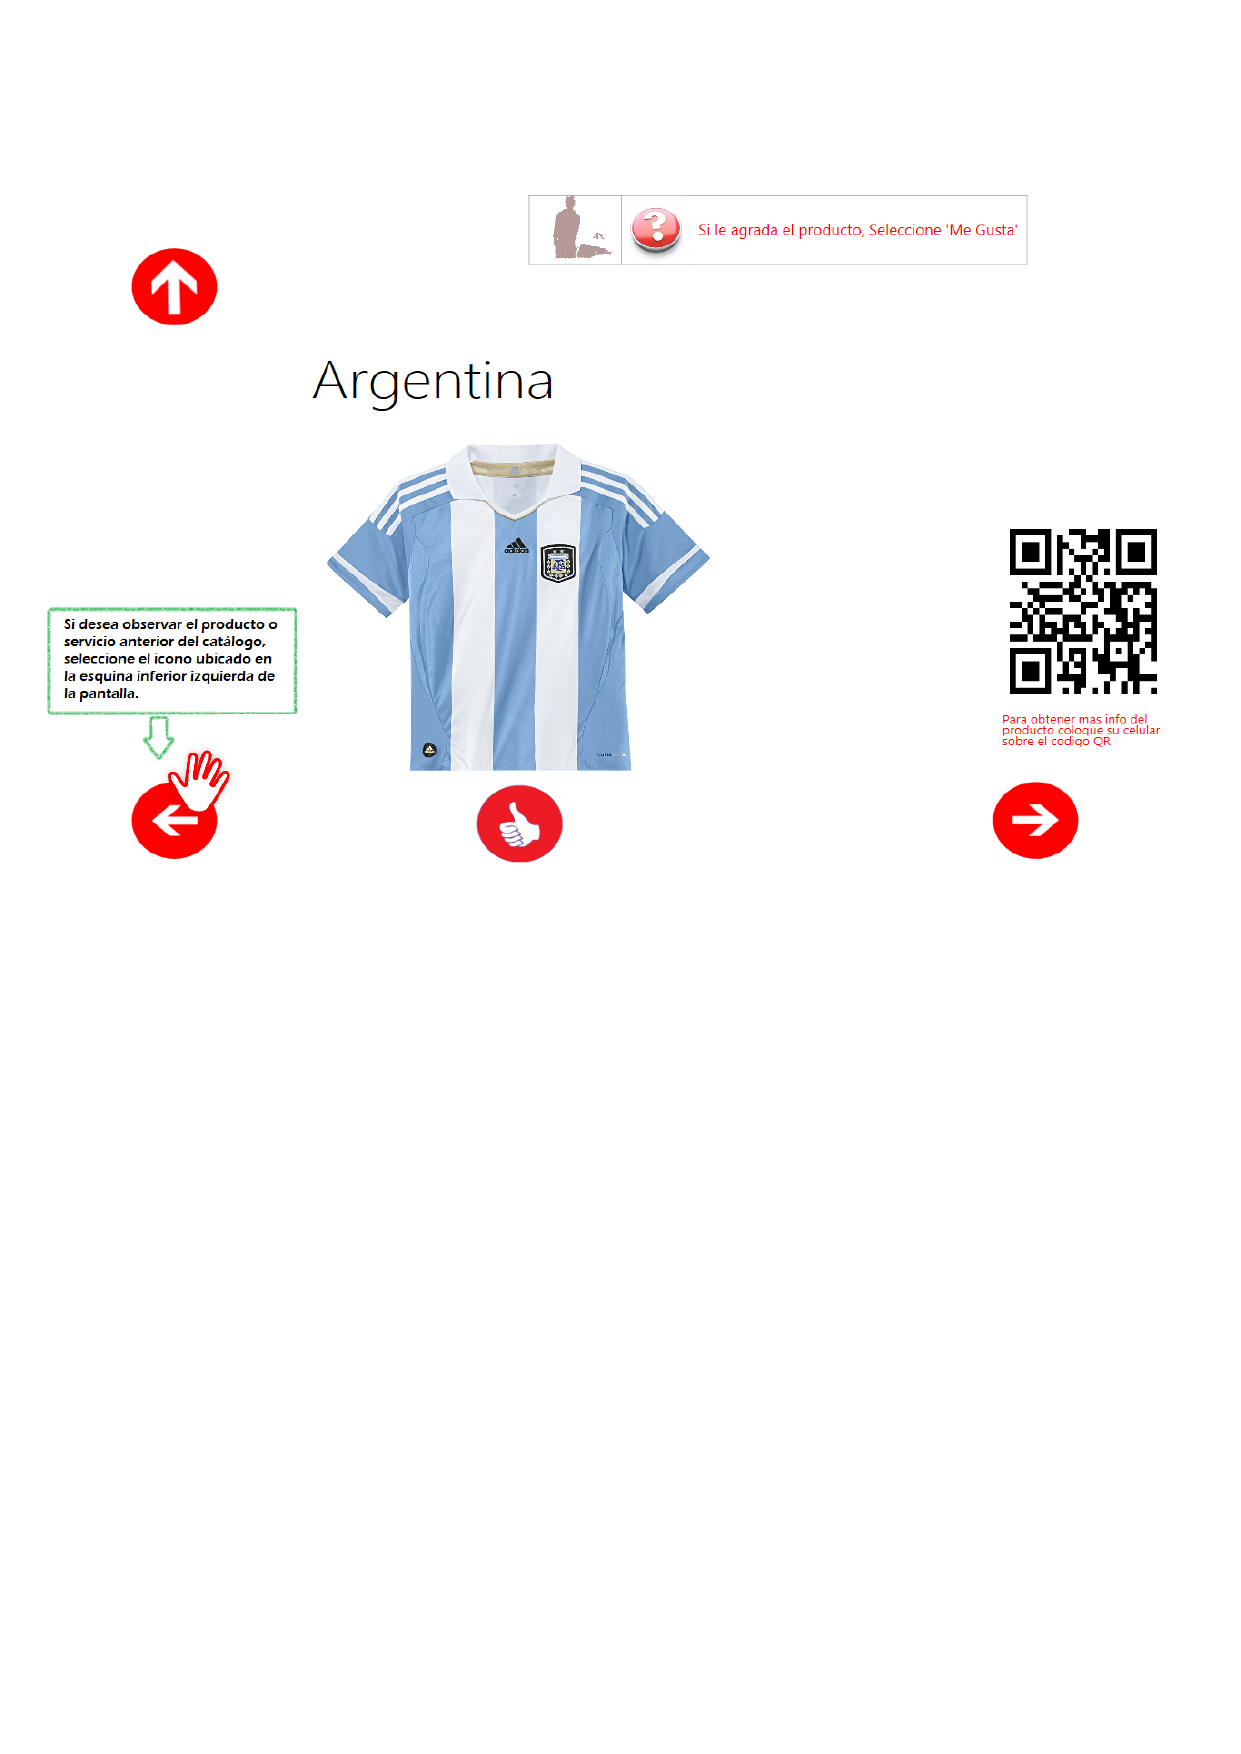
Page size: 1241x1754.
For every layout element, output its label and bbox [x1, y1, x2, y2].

picture [0, 195, 1238, 888]
